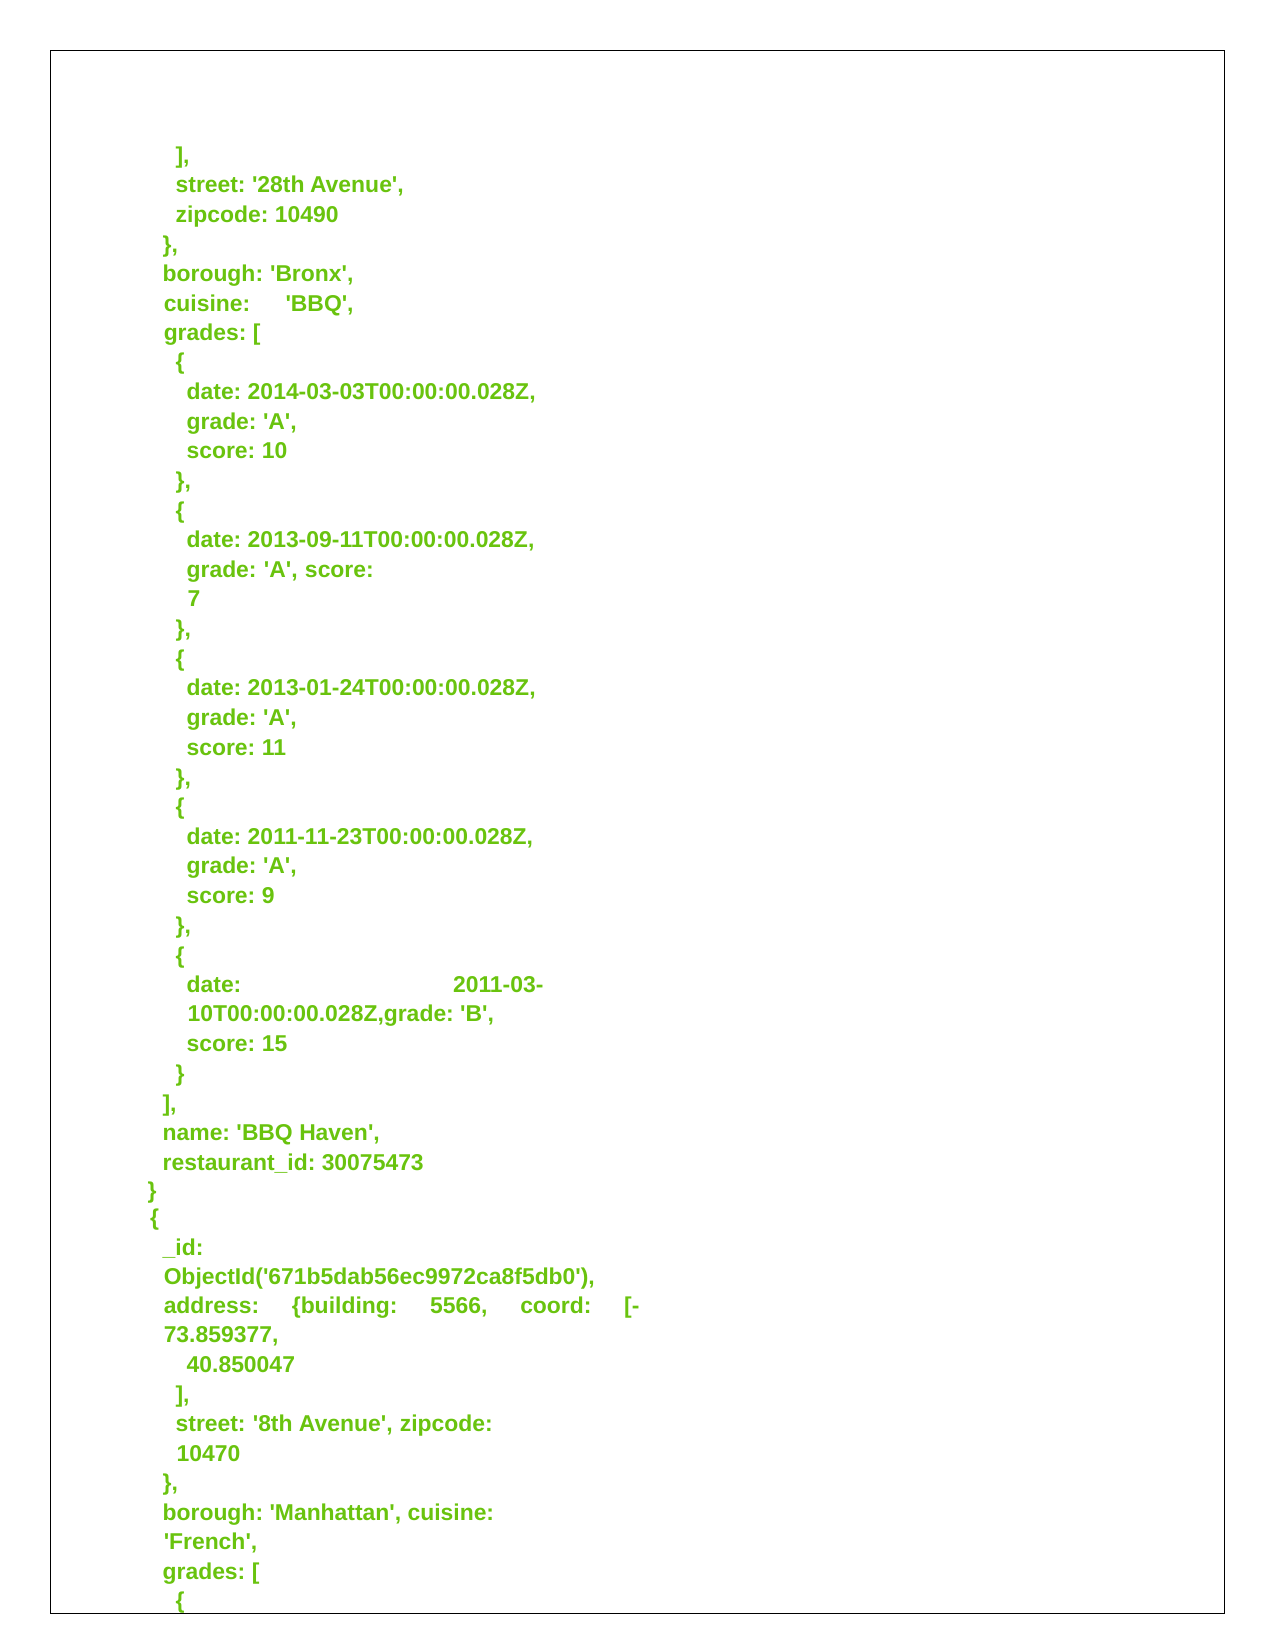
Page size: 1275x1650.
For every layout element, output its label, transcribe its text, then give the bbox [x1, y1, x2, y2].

text borough: 'Bronx', cuisine: 'BBQ', grades: [ [162, 260, 353, 345]
text }, [162, 231, 543, 257]
text score: 11 [186, 734, 543, 760]
text street: '28th Avenue', [175, 171, 543, 198]
text grade: 'A', score: 7 [186, 556, 374, 612]
text grade: 'A', [186, 852, 543, 879]
text date: 2014-03-03T00:00:00.028Z, [186, 378, 543, 404]
text score: 10 [186, 437, 543, 464]
text ], [175, 1381, 543, 1407]
text grade: 'A', [186, 408, 543, 434]
text { [175, 497, 543, 523]
text ], [175, 142, 543, 168]
text score: 9 [186, 882, 543, 908]
text { [175, 645, 543, 671]
text date: 2011-03-10T00:00:00.028Z,grade: 'B', [186, 971, 543, 1027]
text { [175, 348, 543, 375]
text grades: [ [162, 1558, 543, 1584]
text { [175, 942, 543, 968]
text } [136, 1178, 161, 1204]
text ], [162, 1089, 543, 1116]
text }, [175, 615, 543, 641]
text date: 2013-09-11T00:00:00.028Z, [186, 526, 543, 553]
text { [175, 793, 543, 819]
text _id: ObjectId('671b5dab56ec9972ca8f5db0'), address: {building: 5566, coord: [-73.859377, [162, 1234, 639, 1348]
text grade: 'A', [186, 704, 543, 730]
text date: 2013-01-24T00:00:00.028Z, [186, 674, 543, 701]
text zipcode: 10490 [175, 201, 543, 227]
text { [150, 1204, 543, 1230]
text score: 15 [186, 1030, 543, 1056]
text }, [162, 1469, 543, 1496]
text street: '8th Avenue', zipcode: 10470 [175, 1410, 493, 1466]
text date: 2011-11-23T00:00:00.028Z, [186, 823, 543, 849]
text restaurant_id: 30075473 [162, 1149, 543, 1175]
text borough: 'Manhattan', cuisine: 'French', [162, 1499, 494, 1554]
text }, [175, 912, 543, 938]
text { [175, 1587, 543, 1613]
text }, [175, 467, 543, 493]
text }, [175, 763, 543, 790]
text name: 'BBQ Haven', [162, 1119, 543, 1146]
text } [175, 1060, 543, 1086]
text 40.850047 [186, 1351, 543, 1377]
